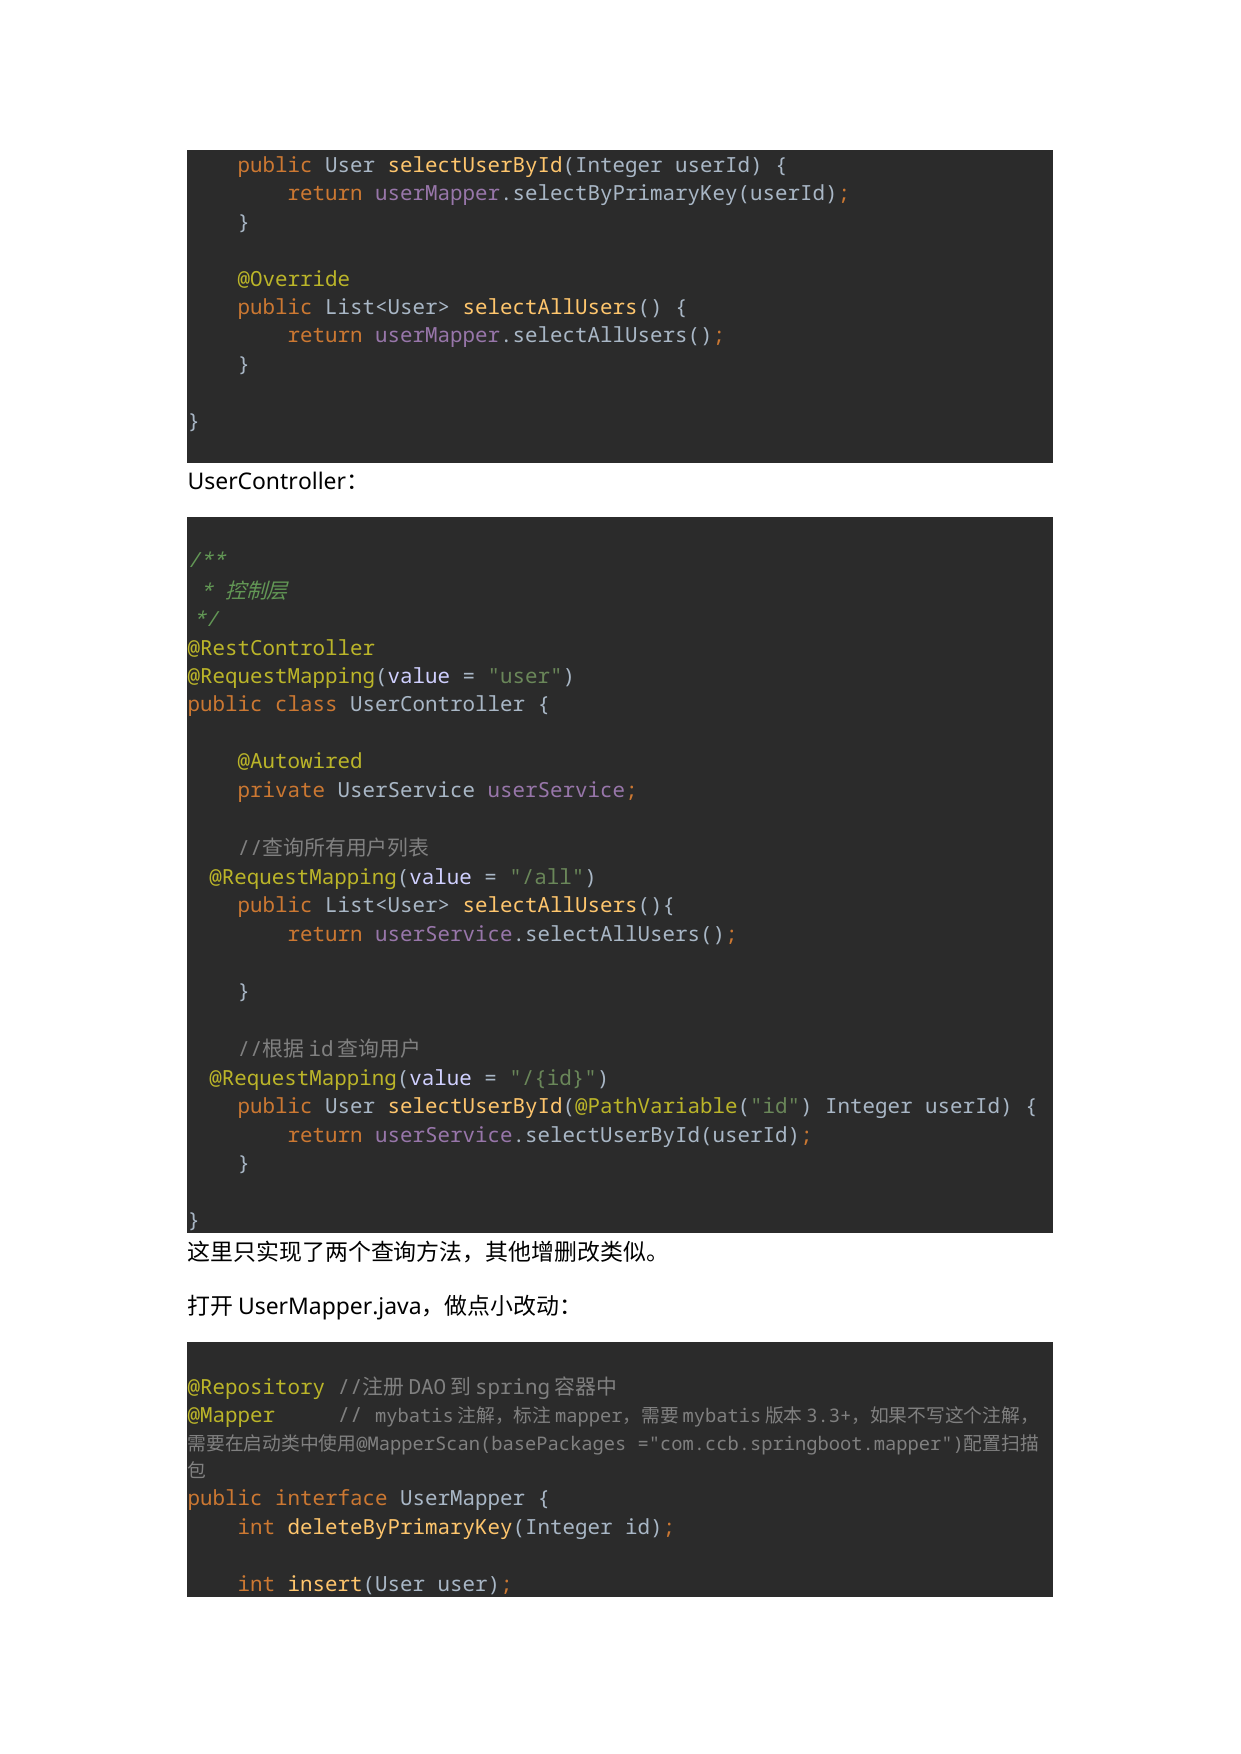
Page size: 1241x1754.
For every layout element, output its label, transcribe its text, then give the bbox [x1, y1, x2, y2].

text 这里只实现了两个查询方法，其他增删改类似。 [187, 1233, 1053, 1267]
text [187, 1342, 1053, 1597]
text UserController： [187, 463, 1053, 496]
text 打开UserMapper.java，做点小改动： [187, 1288, 1053, 1321]
text /** * 控制层 */ @RestController @RequestMapping(value = "user") public class UserController { @Autowired private UserService userService; //查询所有用户列表 @RequestMapping(value = "/all") public List<User> selectAllUsers(){ return userService.selectAllUsers(); } //根据id查询用户 @RequestMapping(value = "/{id}") public User selectUserById(@PathVariable("id") Integer userId) { return userService.selectUserById(userId); } } [187, 517, 1053, 1233]
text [187, 150, 1053, 434]
